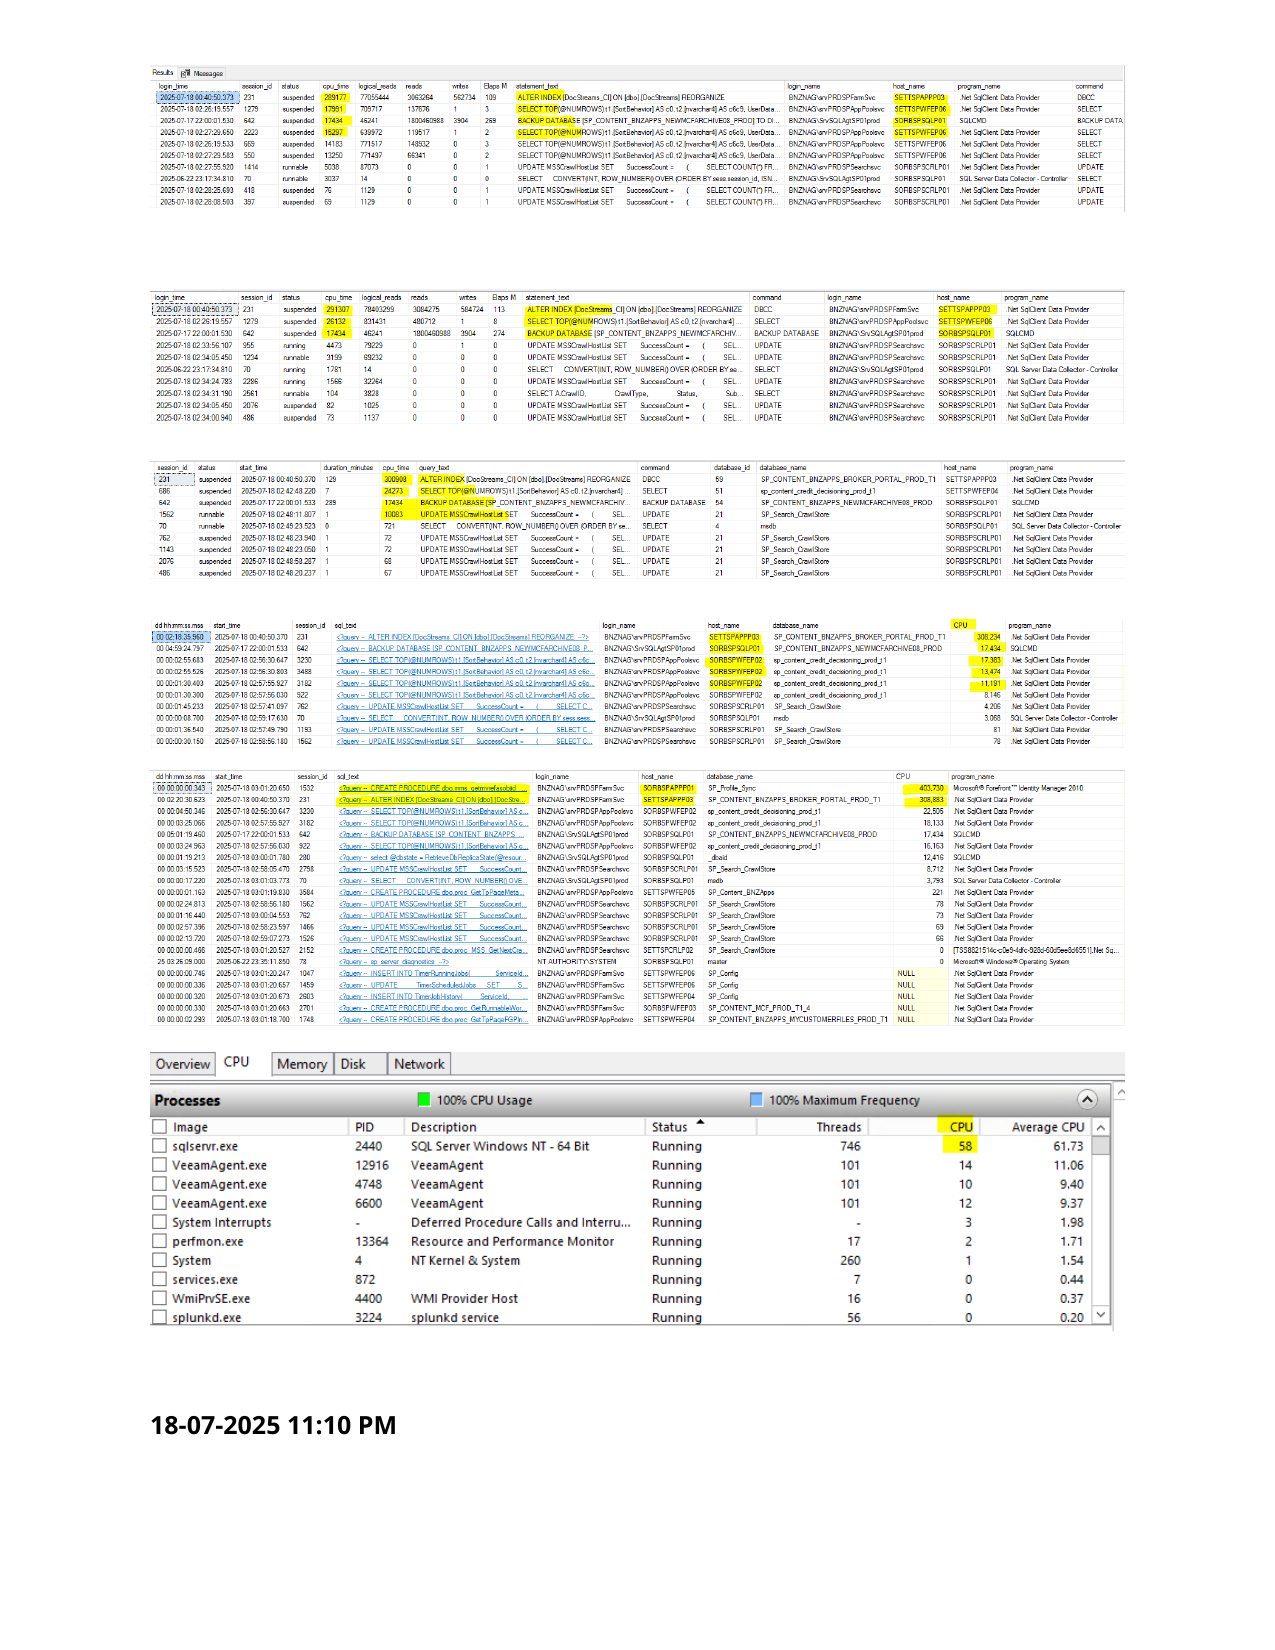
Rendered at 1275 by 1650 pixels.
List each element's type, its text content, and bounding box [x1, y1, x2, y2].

picture [150, 460, 1125, 598]
picture [150, 1052, 1125, 1331]
picture [150, 619, 1125, 749]
picture [150, 65, 1125, 212]
picture [150, 770, 1125, 1031]
picture [150, 289, 1125, 439]
text 18-07-2025 11:10 PM [150, 1408, 1125, 1442]
